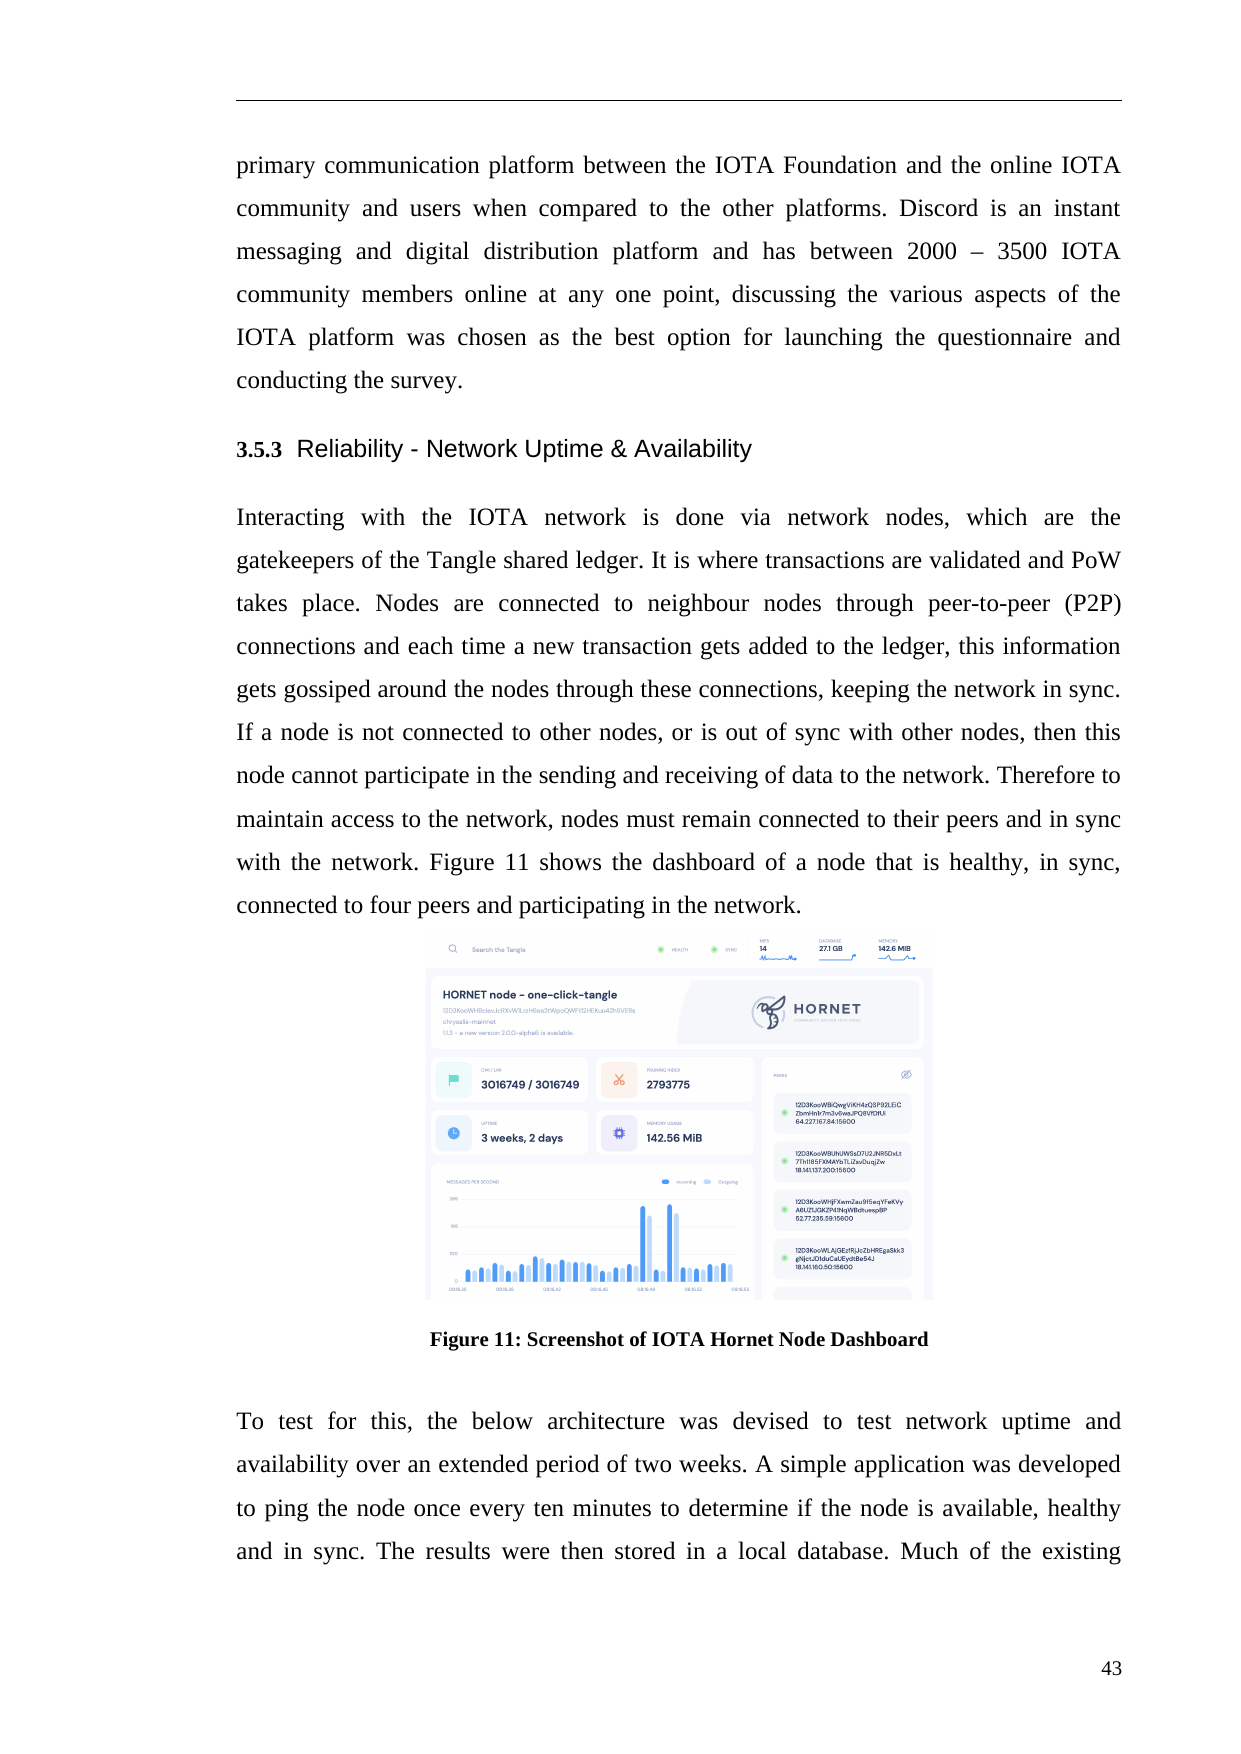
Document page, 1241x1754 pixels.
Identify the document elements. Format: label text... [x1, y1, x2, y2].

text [236, 150, 1122, 394]
subtitle Reliability - Network Uptime & Availability [236, 434, 1122, 462]
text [236, 1406, 1122, 1564]
picture [425, 933, 933, 1300]
text Interacting with the IOTA network is done via network nodes, which are the gatekeepers of the Tangle shared ledger. It is where transactions are validated and PoW takes place. Nodes are connected to neighbour nodes through peer-to-peer (P2P) connections and each time a new transaction gets added to the ledger, this information gets gossiped around the nodes through these connections, keeping the network in sync. If a node is not connected to other nodes, or is out of sync with other nodes, then this node cannot participate in the sending and receiving of data to the network. Therefore to maintain access to the network, nodes must remain connected to their peers and in sync with the network. Figure 11 shows the dashboard of a node that is healthy, in sync, connected to four peers and participating in the network. [236, 502, 1122, 919]
text Figure 11: Screenshot of IOTA Hornet Node Dashboard [236, 1327, 1122, 1351]
